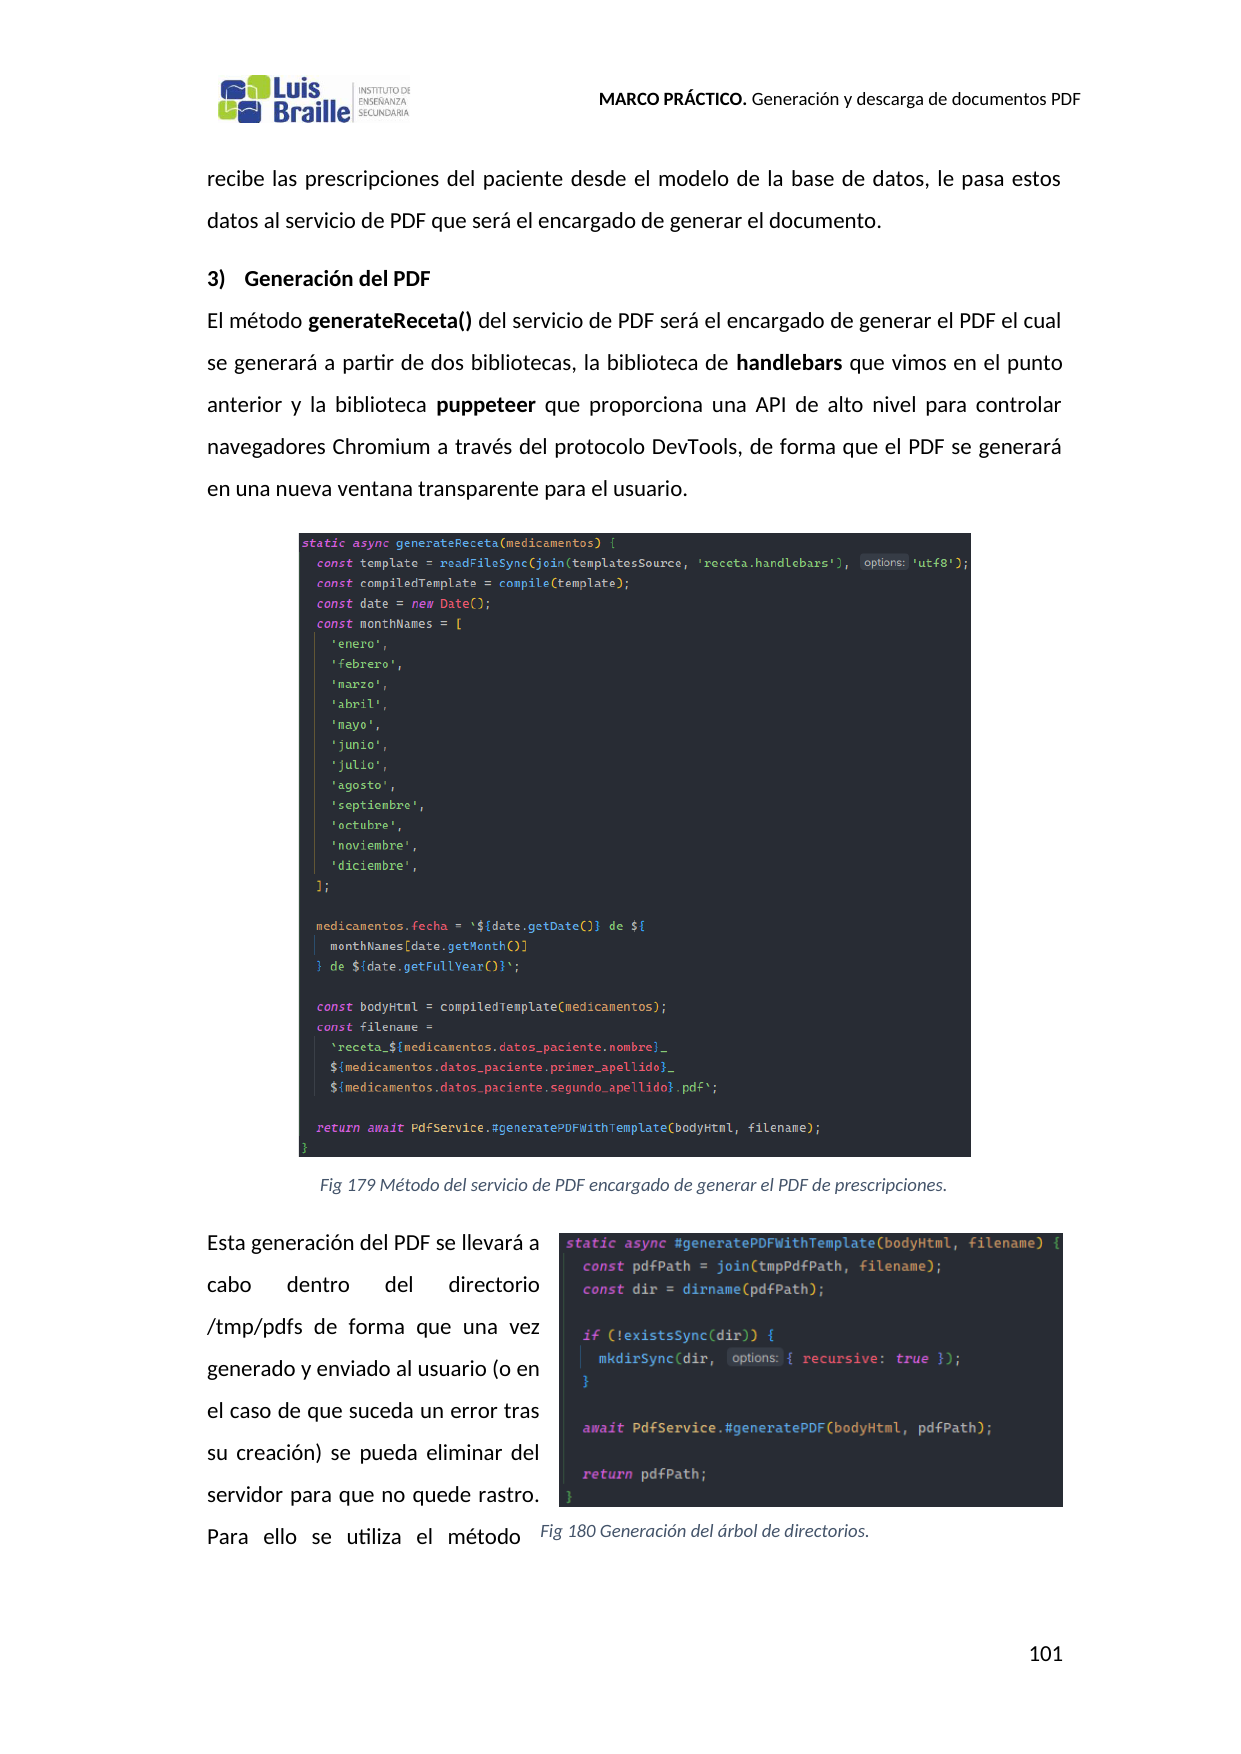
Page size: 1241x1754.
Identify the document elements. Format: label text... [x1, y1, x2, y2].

text El método generateReceta() del servicio de PDF será el encargado de generar el PDF el cual se generará a partir de dos bibliotecas, la biblioteca de handlebars que vimos en el punto anterior y la biblioteca puppeteer que proporciona una API de alto nivel para controlar navegadores Chromium a través del protocolo DevTools, de forma que el PDF se generará en una nueva ventana transparente para el usuario. [207, 306, 1063, 502]
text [207, 1228, 1063, 1550]
picture [559, 1233, 1063, 1507]
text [207, 164, 1063, 234]
list Generación del PDF [207, 264, 1063, 292]
text Fig 179 Método del servicio de PDF encargado de generar el PDF de prescripciones. [207, 1173, 1063, 1196]
picture [298, 533, 971, 1157]
